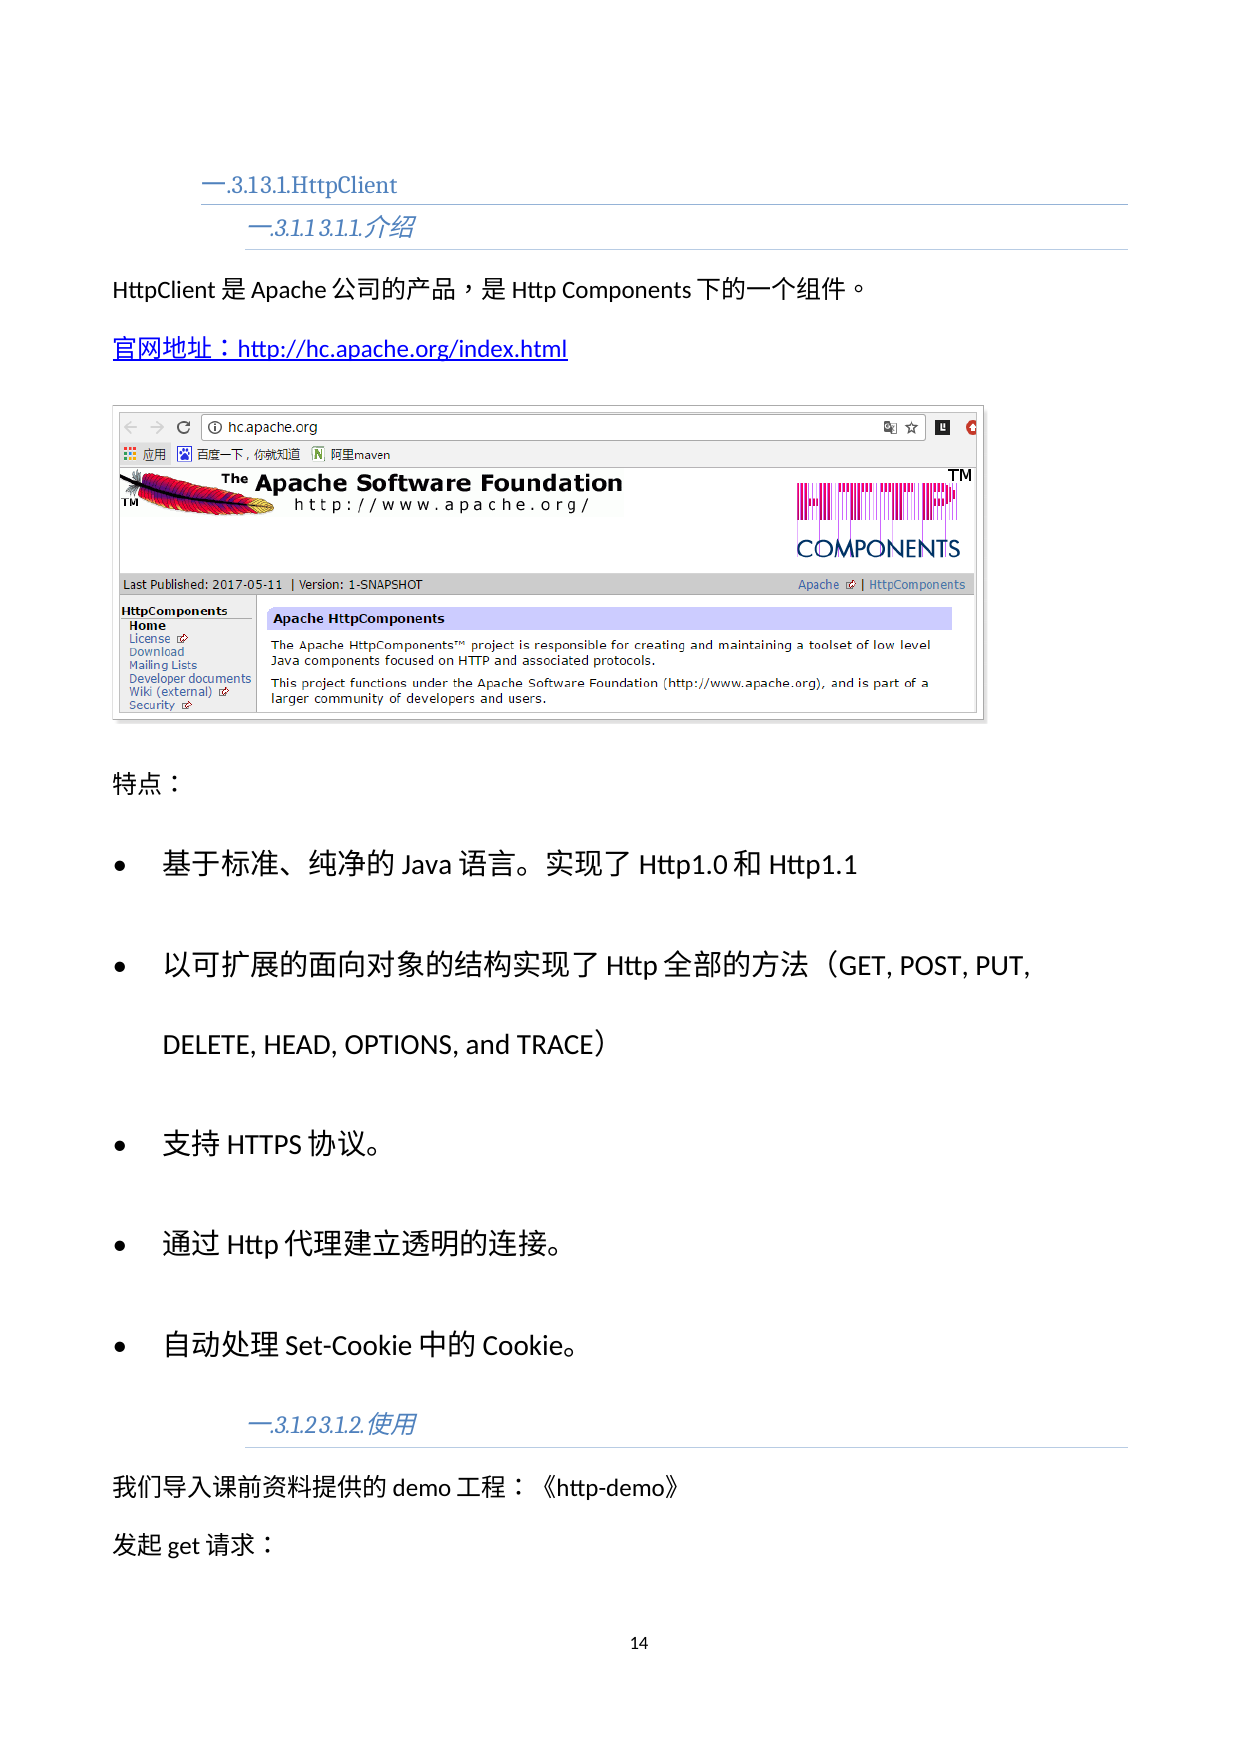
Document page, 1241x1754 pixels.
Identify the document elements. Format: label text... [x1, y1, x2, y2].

list 基于标准、纯净的Java语言。实现了Http1.0和Http1.1 [112, 822, 1128, 902]
text 官网地址：http://hc.apache.org/index.html [112, 327, 1128, 367]
subtitle 3.1.2.使用 [245, 1403, 1128, 1447]
text 我们导入课前资料提供的demo工程：《http-demo》 [112, 1466, 1128, 1506]
text HttpClient是Apache公司的产品，是Http Components下的一个组件。 [112, 269, 1128, 309]
list 支持HTTPS协议。 [112, 1102, 1128, 1182]
text 发起get请求： [112, 1525, 1128, 1564]
subtitle 3.1.1.介绍 [245, 205, 1128, 249]
list 自动处理Set-Cookie中的Cookie。 [112, 1303, 1128, 1382]
picture [112, 405, 988, 724]
list 以可扩展的面向对象的结构实现了Http全部的方法（GET, POST, PUT, DELETE, HEAD, OPTIONS, and TRACE） [112, 923, 1128, 1081]
text 特点： [112, 764, 1128, 804]
list 通过Http代理建立透明的连接。 [112, 1202, 1128, 1282]
subtitle 3.1.HttpClient [201, 163, 1128, 204]
